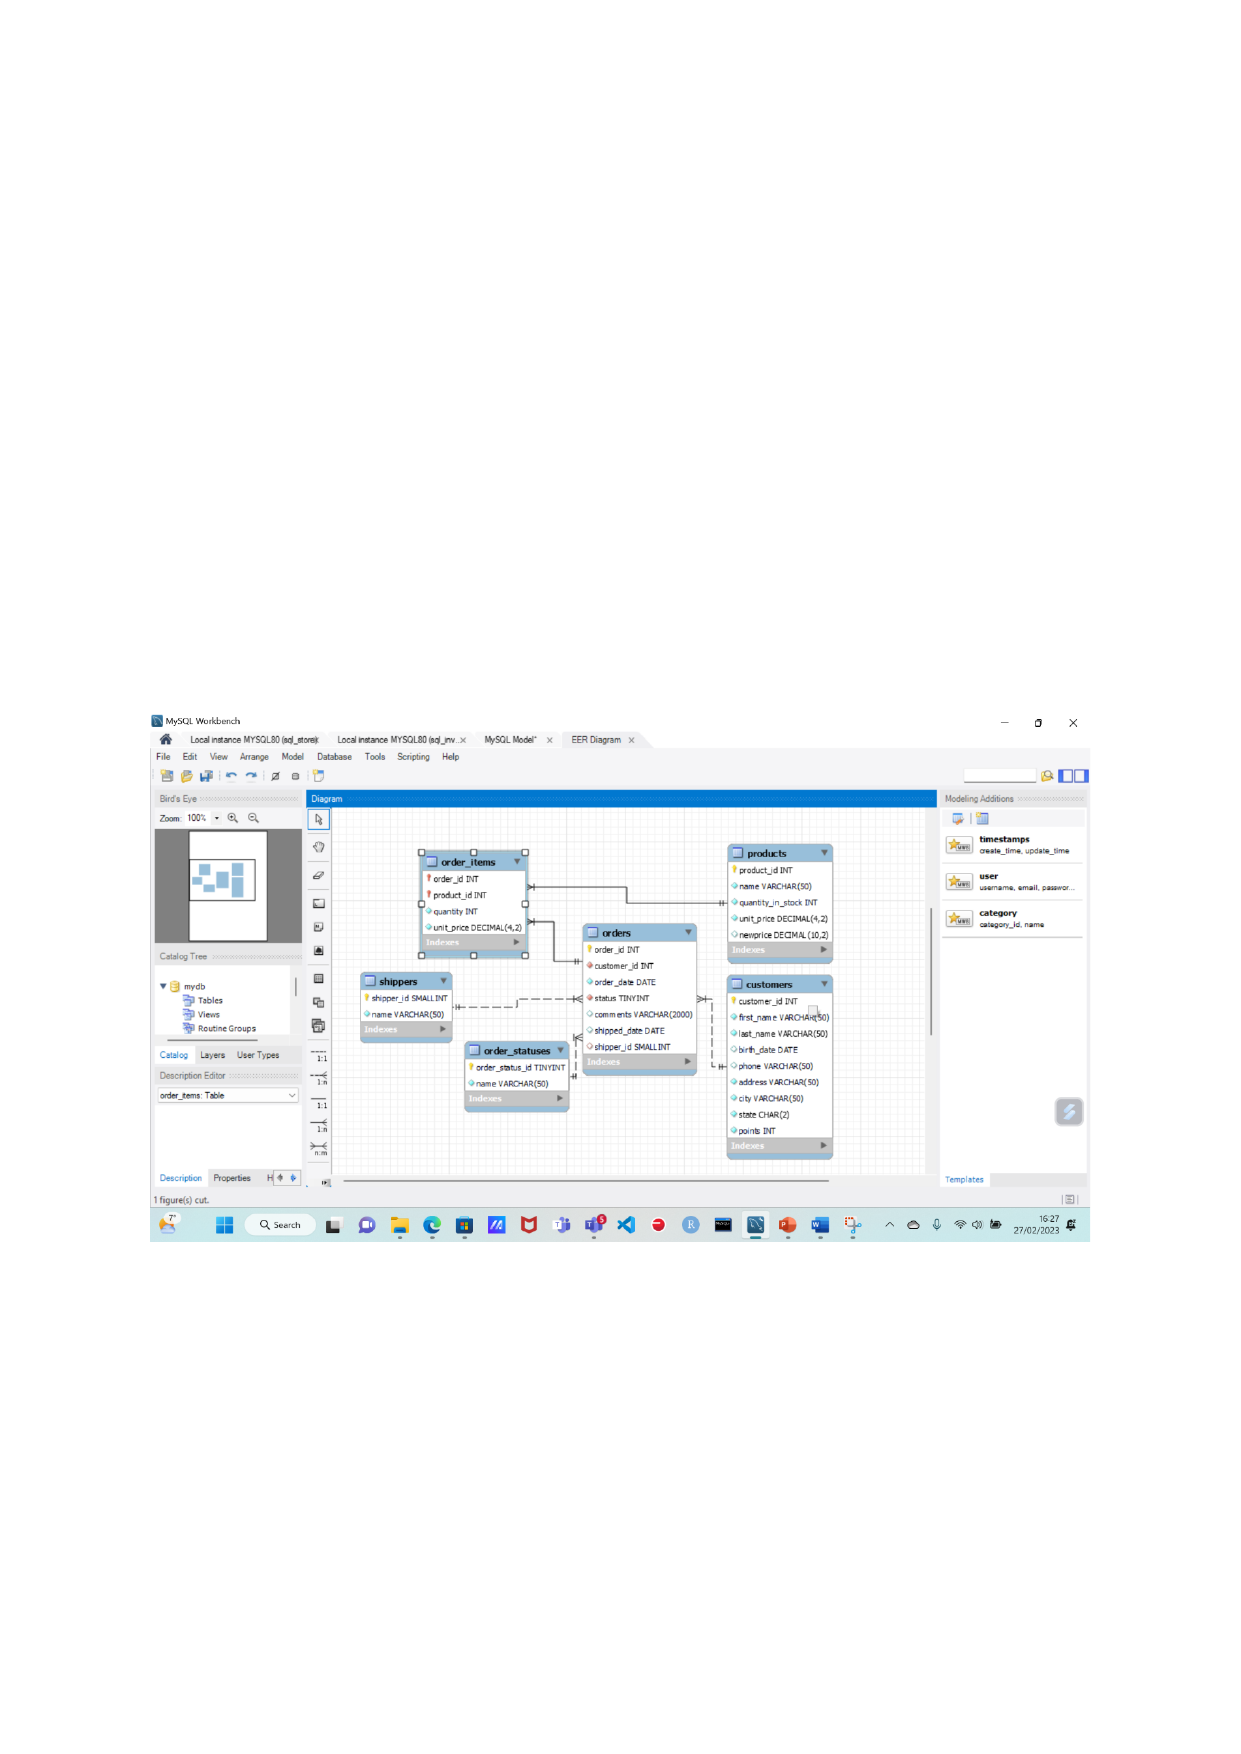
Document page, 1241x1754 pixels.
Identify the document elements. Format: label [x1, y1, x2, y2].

picture [150, 712, 1091, 1242]
